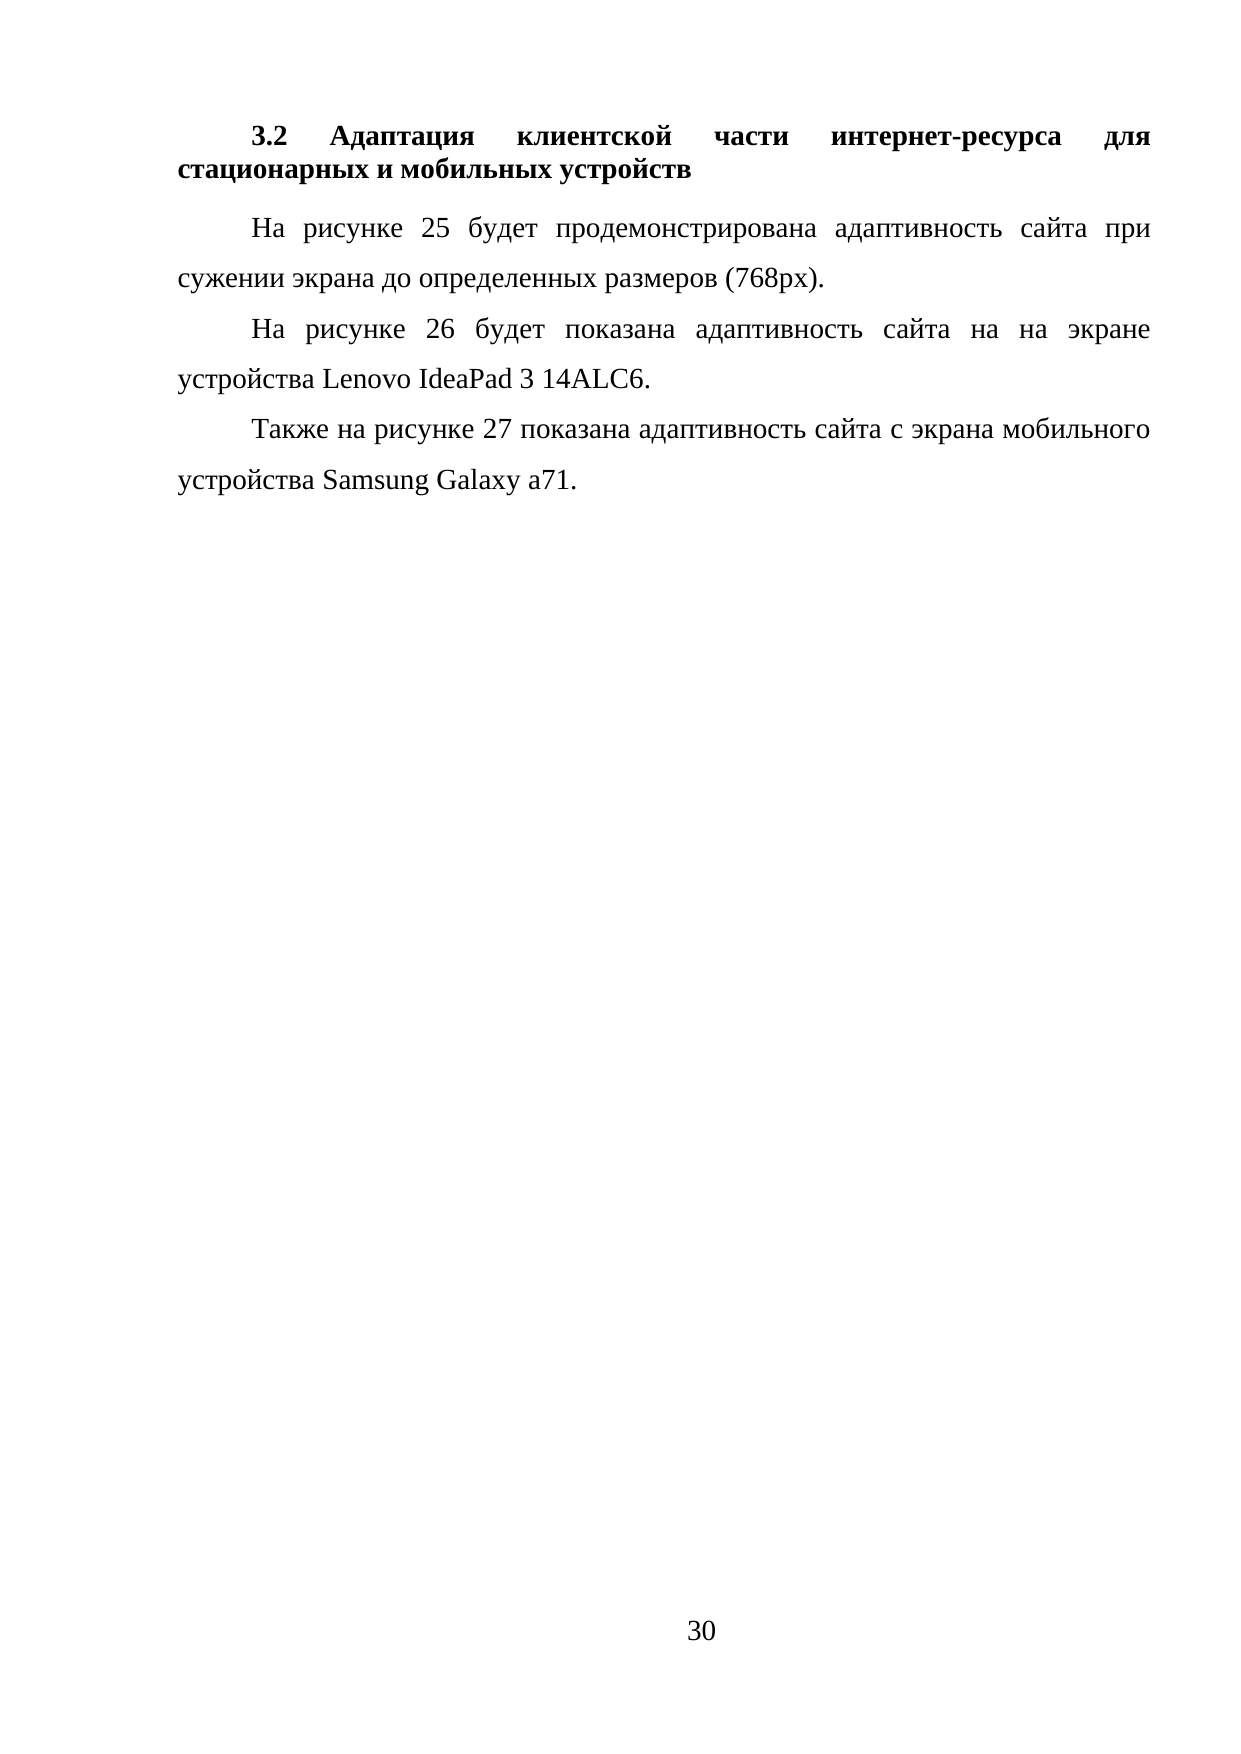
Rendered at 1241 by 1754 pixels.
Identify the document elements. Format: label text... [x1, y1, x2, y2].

subtitle 3.2 Адаптация клиентской части интернет-ресурса для стационарных и мобильных устройств [177, 118, 1152, 185]
text На рисунке 26 будет показана адаптивность сайта на на экране устройства Lenovo IdeaPad 3 14ALC6. [177, 311, 1152, 395]
text Также на рисунке 27 показана адаптивность сайта с экрана мобильного устройства Samsung Galaxy a71. [177, 411, 1152, 495]
text На рисунке 25 будет продемонстрирована адаптивность сайта при сужении экрана до определенных размеров (768px). [177, 210, 1152, 294]
